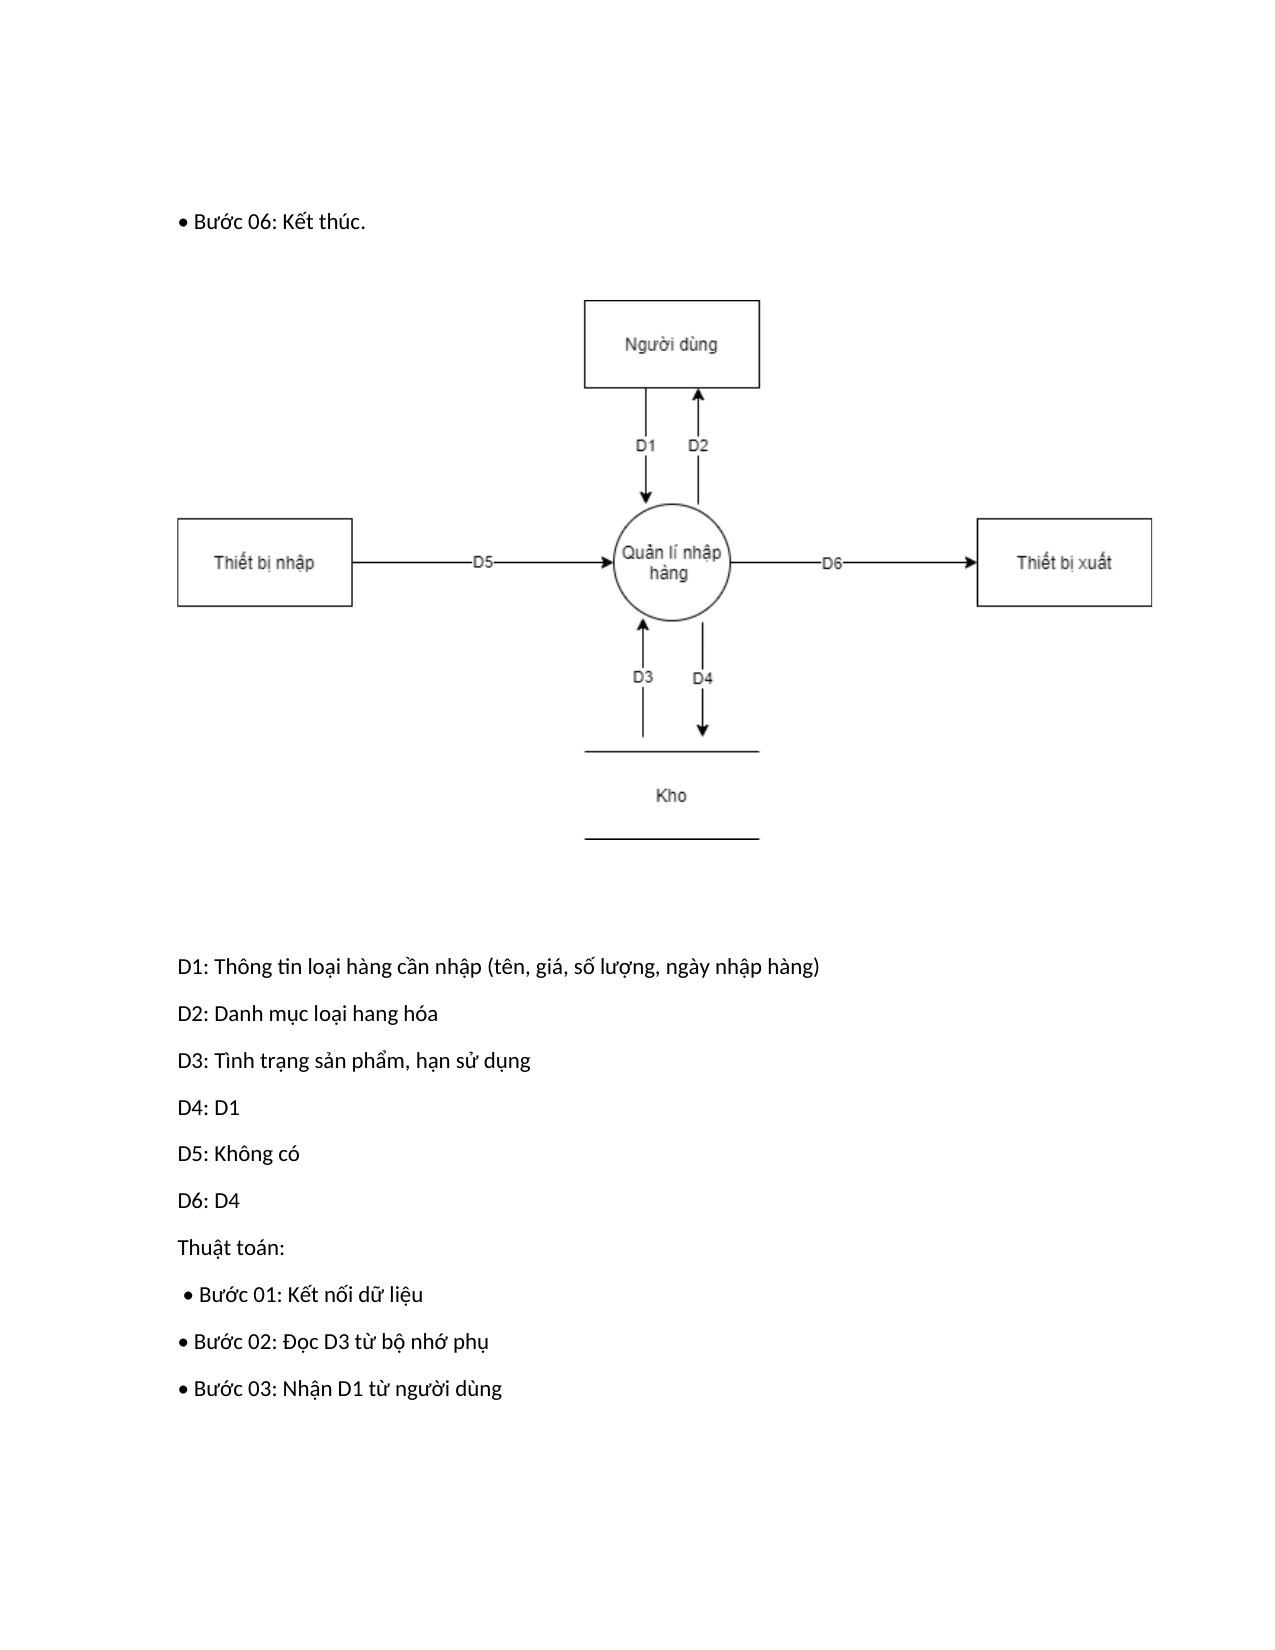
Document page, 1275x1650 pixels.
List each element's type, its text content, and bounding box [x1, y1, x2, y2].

text • Bước 03: Nhận D1 từ người dùng [177, 1374, 1098, 1402]
text • Bước 02: Đọc D3 từ bộ nhớ phụ [177, 1327, 1098, 1355]
text D5: Không có [177, 1139, 1098, 1167]
text D6: D4 [177, 1186, 1098, 1214]
text • Bước 01: Kết nối dữ liệu [177, 1280, 1098, 1308]
text • Bước 06: Kết thúc. [177, 207, 1098, 235]
text D4: D1 [177, 1093, 1098, 1121]
text D1: Thông tin loại hàng cần nhập (tên, giá, số lượng, ngày nhập hàng) [177, 952, 1098, 980]
text D3: Tình trạng sản phẩm, hạn sử dụng [177, 1046, 1098, 1074]
picture [177, 300, 1153, 840]
text D2: Danh mục loại hang hóa [177, 999, 1098, 1027]
text Thuật toán: [177, 1233, 1098, 1261]
